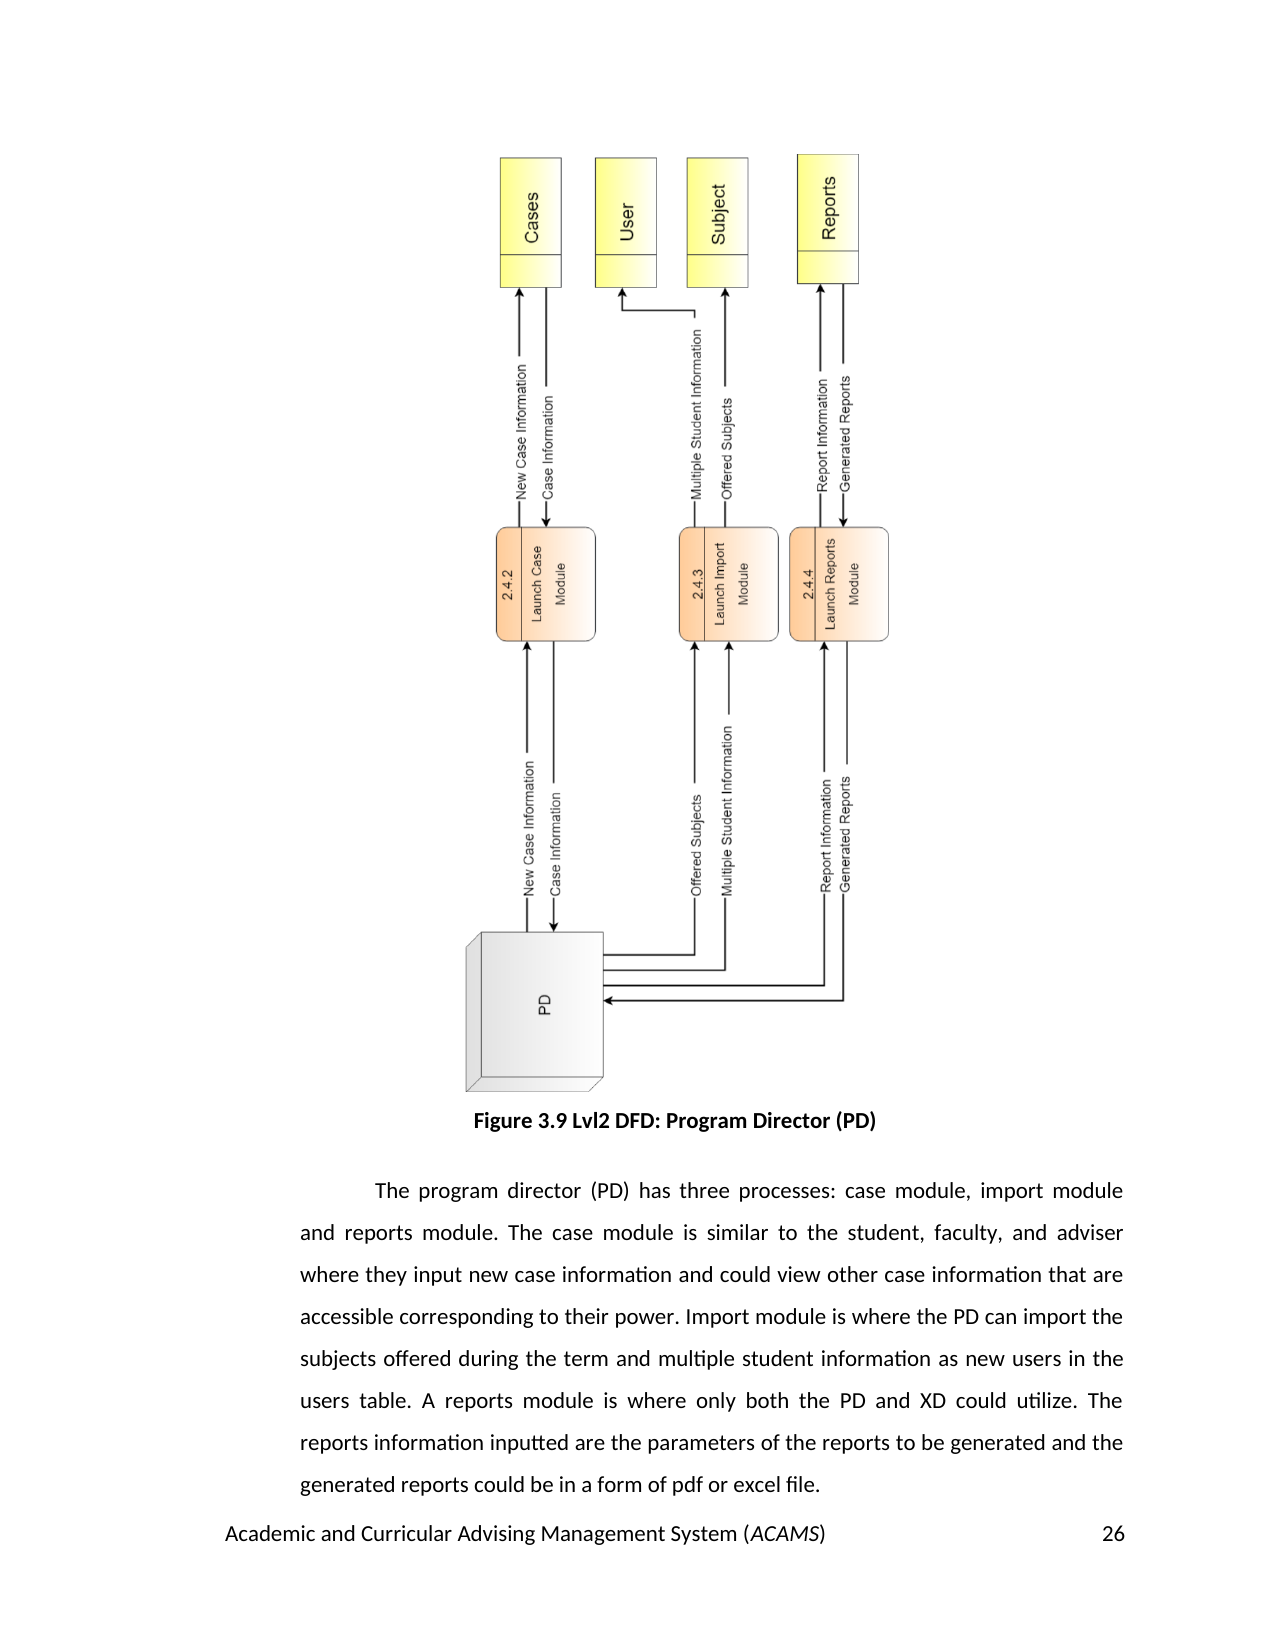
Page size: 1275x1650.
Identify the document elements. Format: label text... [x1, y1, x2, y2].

text The program director (PD) has three processes: case module, import module and reports module. The case module is similar to the student, faculty, and adviser where they input new case information and could view other case information that are accessible corresponding to their power. Import module is where the PD can import the subjects offered during the term and multiple student information as new users in the users table. A reports module is where only both the PD and XD could utilize. The reports information inputted are the parameters of the reports to be generated and the generated reports could be in a form of pdf or excel file. [300, 1176, 1125, 1498]
text Figure 3.9 Lvl2 DFD: Program Director (PD) [225, 1106, 1125, 1134]
picture [466, 155, 889, 1091]
